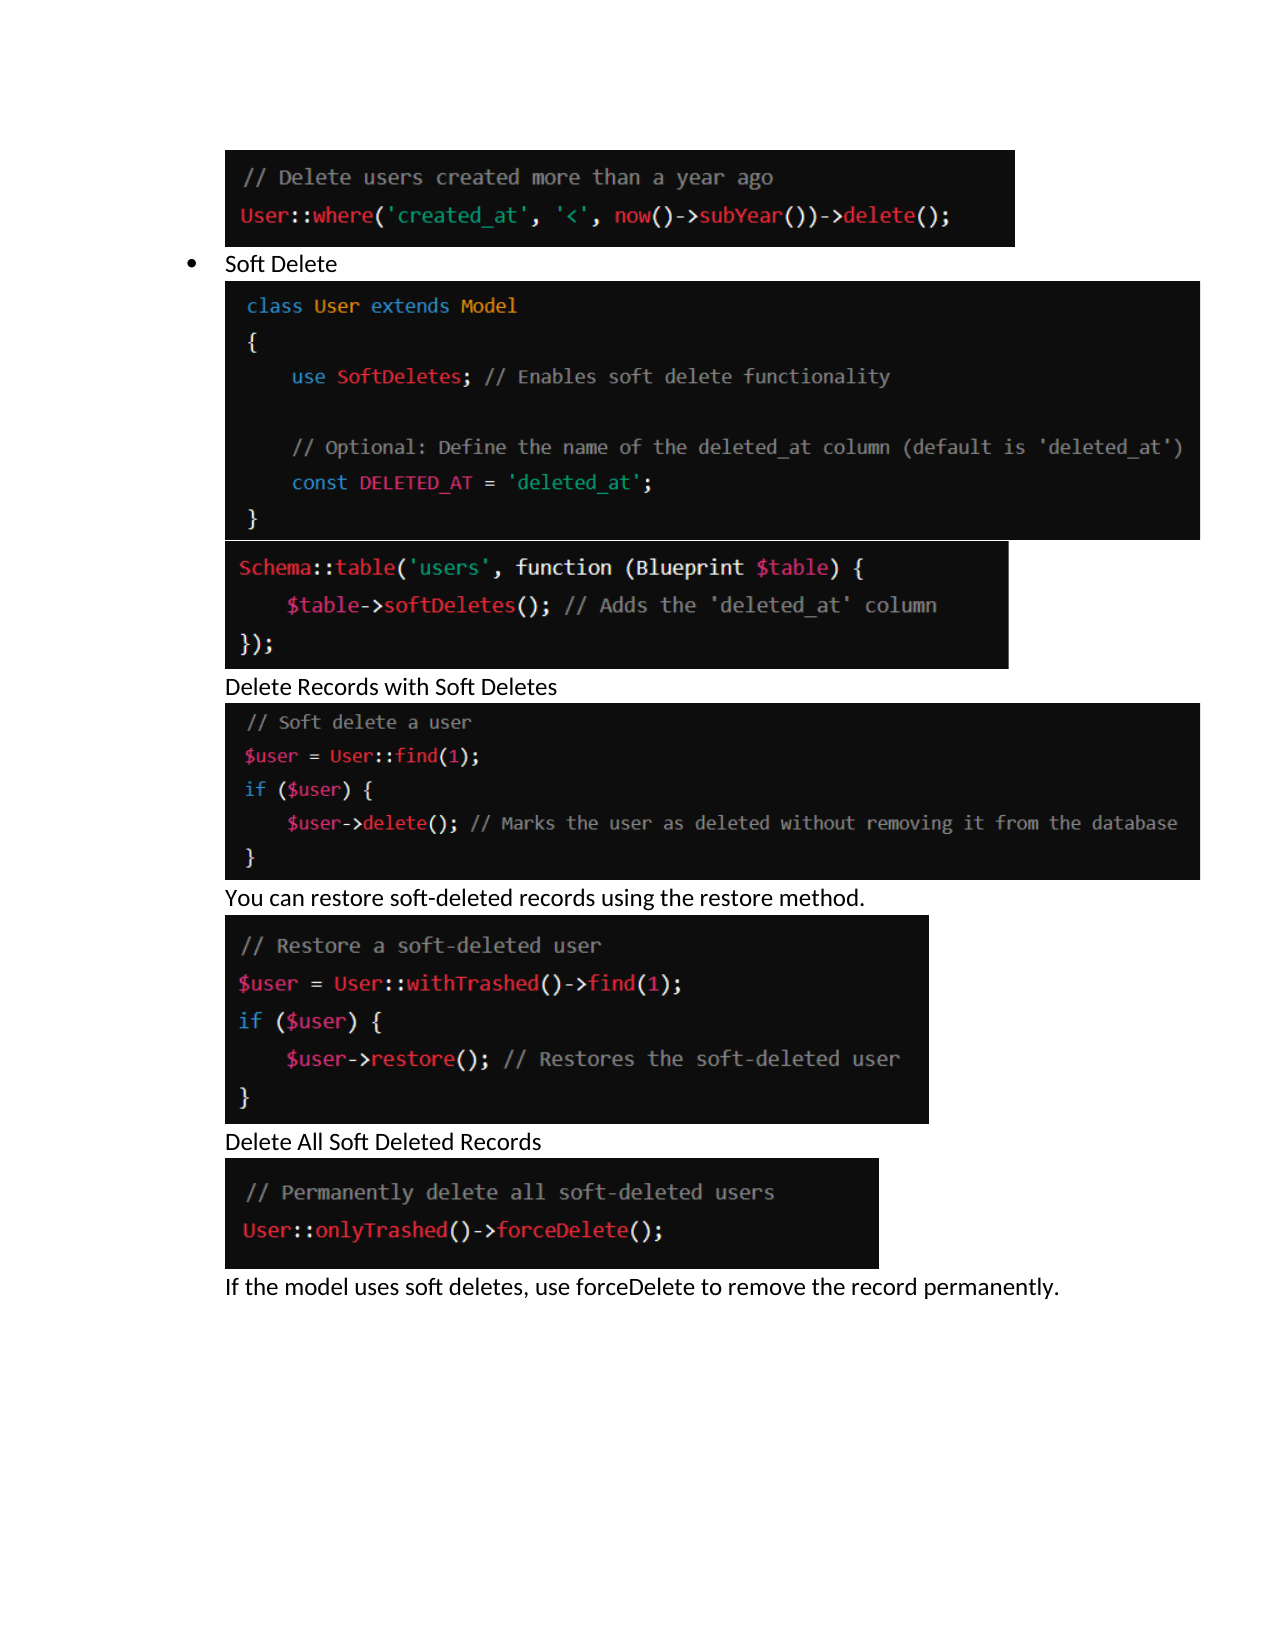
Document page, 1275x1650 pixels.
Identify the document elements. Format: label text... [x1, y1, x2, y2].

picture [225, 1158, 879, 1269]
picture [225, 915, 929, 1124]
picture [225, 281, 1200, 540]
list Delete Records with Soft Deletes [225, 671, 1125, 702]
list Delete All Soft Deleted Records [225, 1126, 1125, 1156]
picture [225, 541, 1009, 669]
list If the model uses soft deletes, use forceDelete to remove the record permanently. [225, 1271, 1125, 1301]
list Soft Delete [187, 248, 1125, 279]
picture [225, 150, 1015, 247]
list You can restore soft-deleted records using the restore method. [225, 882, 1125, 912]
picture [225, 703, 1200, 880]
